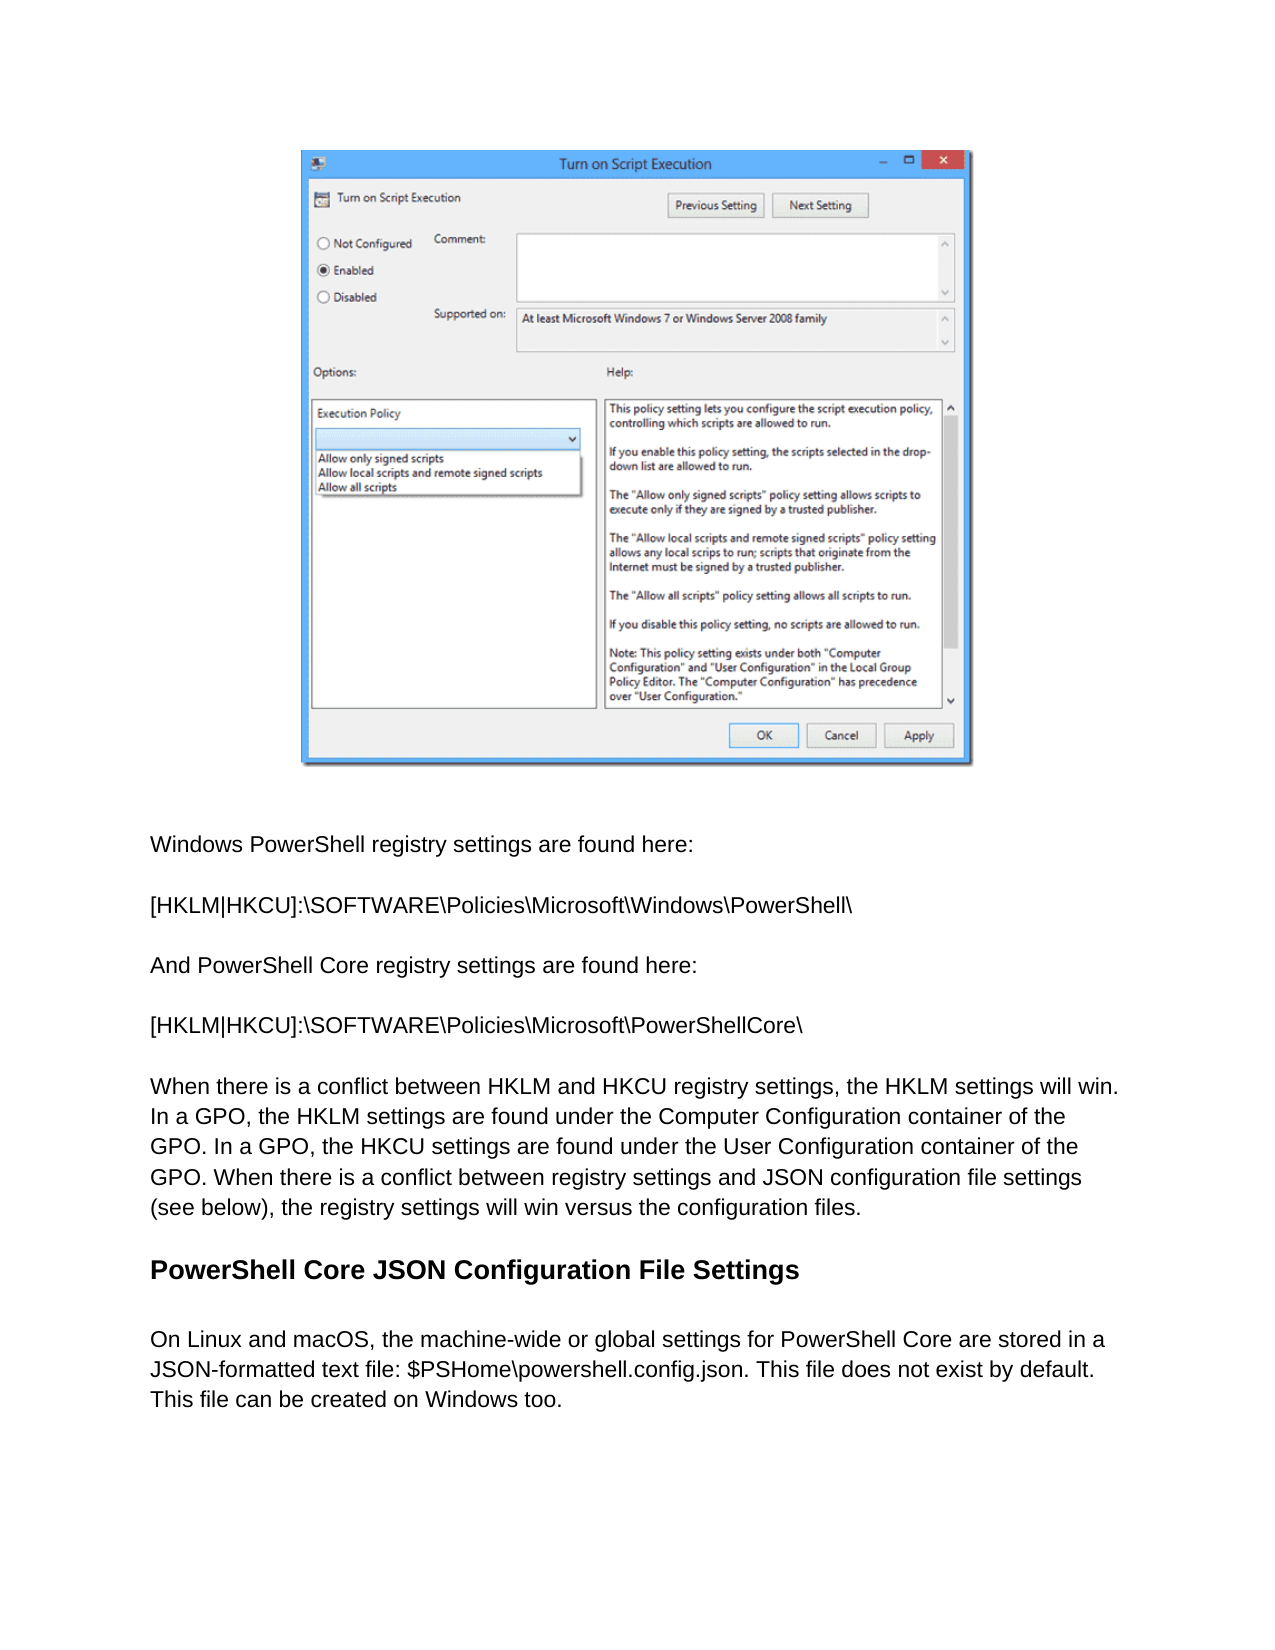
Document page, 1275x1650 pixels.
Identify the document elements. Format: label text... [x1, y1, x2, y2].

text [HKLM|HKCU]:\SOFTWARE\Policies\Microsoft\Windows\PowerShell\ [150, 892, 1125, 918]
text When there is a conflict between HKLM and HKCU registry settings, the HKLM settings will win. In a GPO, the HKLM settings are found under the Computer Configuration container of the GPO. In a GPO, the HKCU settings are found under the User Configuration container of the GPO. When there is a conflict between registry settings and JSON configuration file settings (see below), the registry settings will win versus the configuration files. [150, 1073, 1125, 1220]
picture [301, 150, 974, 767]
text Windows PowerShell registry settings are found here: [150, 831, 1125, 858]
text And PowerShell Core registry settings are found here: [150, 952, 1125, 978]
text [HKLM|HKCU]:\SOFTWARE\Policies\Microsoft\PowerShellCore\ [150, 1012, 1125, 1039]
text On Linux and macOS, the machine-wide or global settings for PowerShell Core are stored in a JSON-formatted text file: $PSHome\powershell.config.json. This file does not exist by default. This file can be created on Windows too. [150, 1326, 1125, 1413]
text PowerShell Core JSON Configuration File Settings [150, 1254, 1125, 1285]
